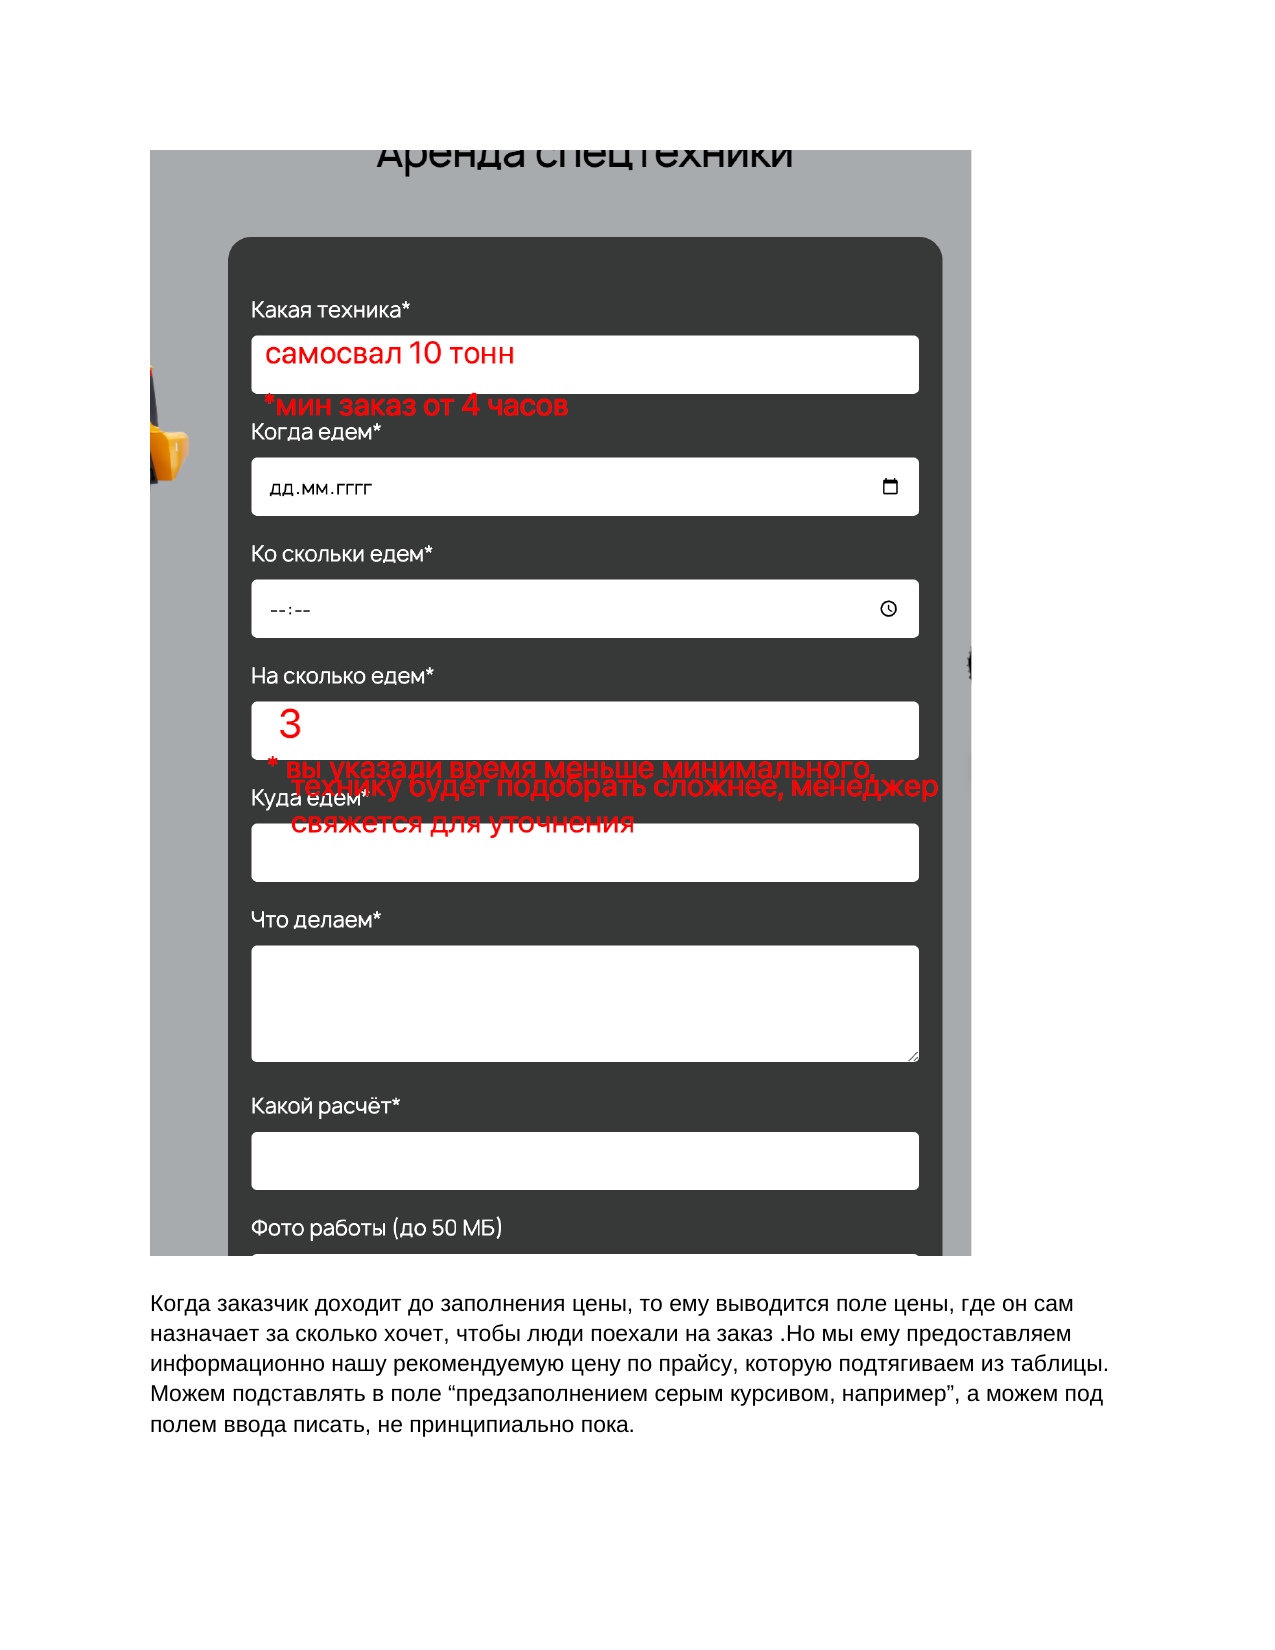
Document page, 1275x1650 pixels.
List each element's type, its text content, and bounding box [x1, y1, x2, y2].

picture [150, 150, 972, 1256]
text Когда заказчик доходит до заполнения цены, то ему выводится поле цены, где он сам назначает за сколько хочет, чтобы люди поехали на заказ .Но мы ему предоставляем информационно нашу рекомендуемую цену по прайсу, которую подтягиваем из таблицы. Можем подставлять в поле “предзаполнением серым курсивом, например”, а можем под полем ввода писать, не принципиально пока. [150, 1290, 1125, 1437]
